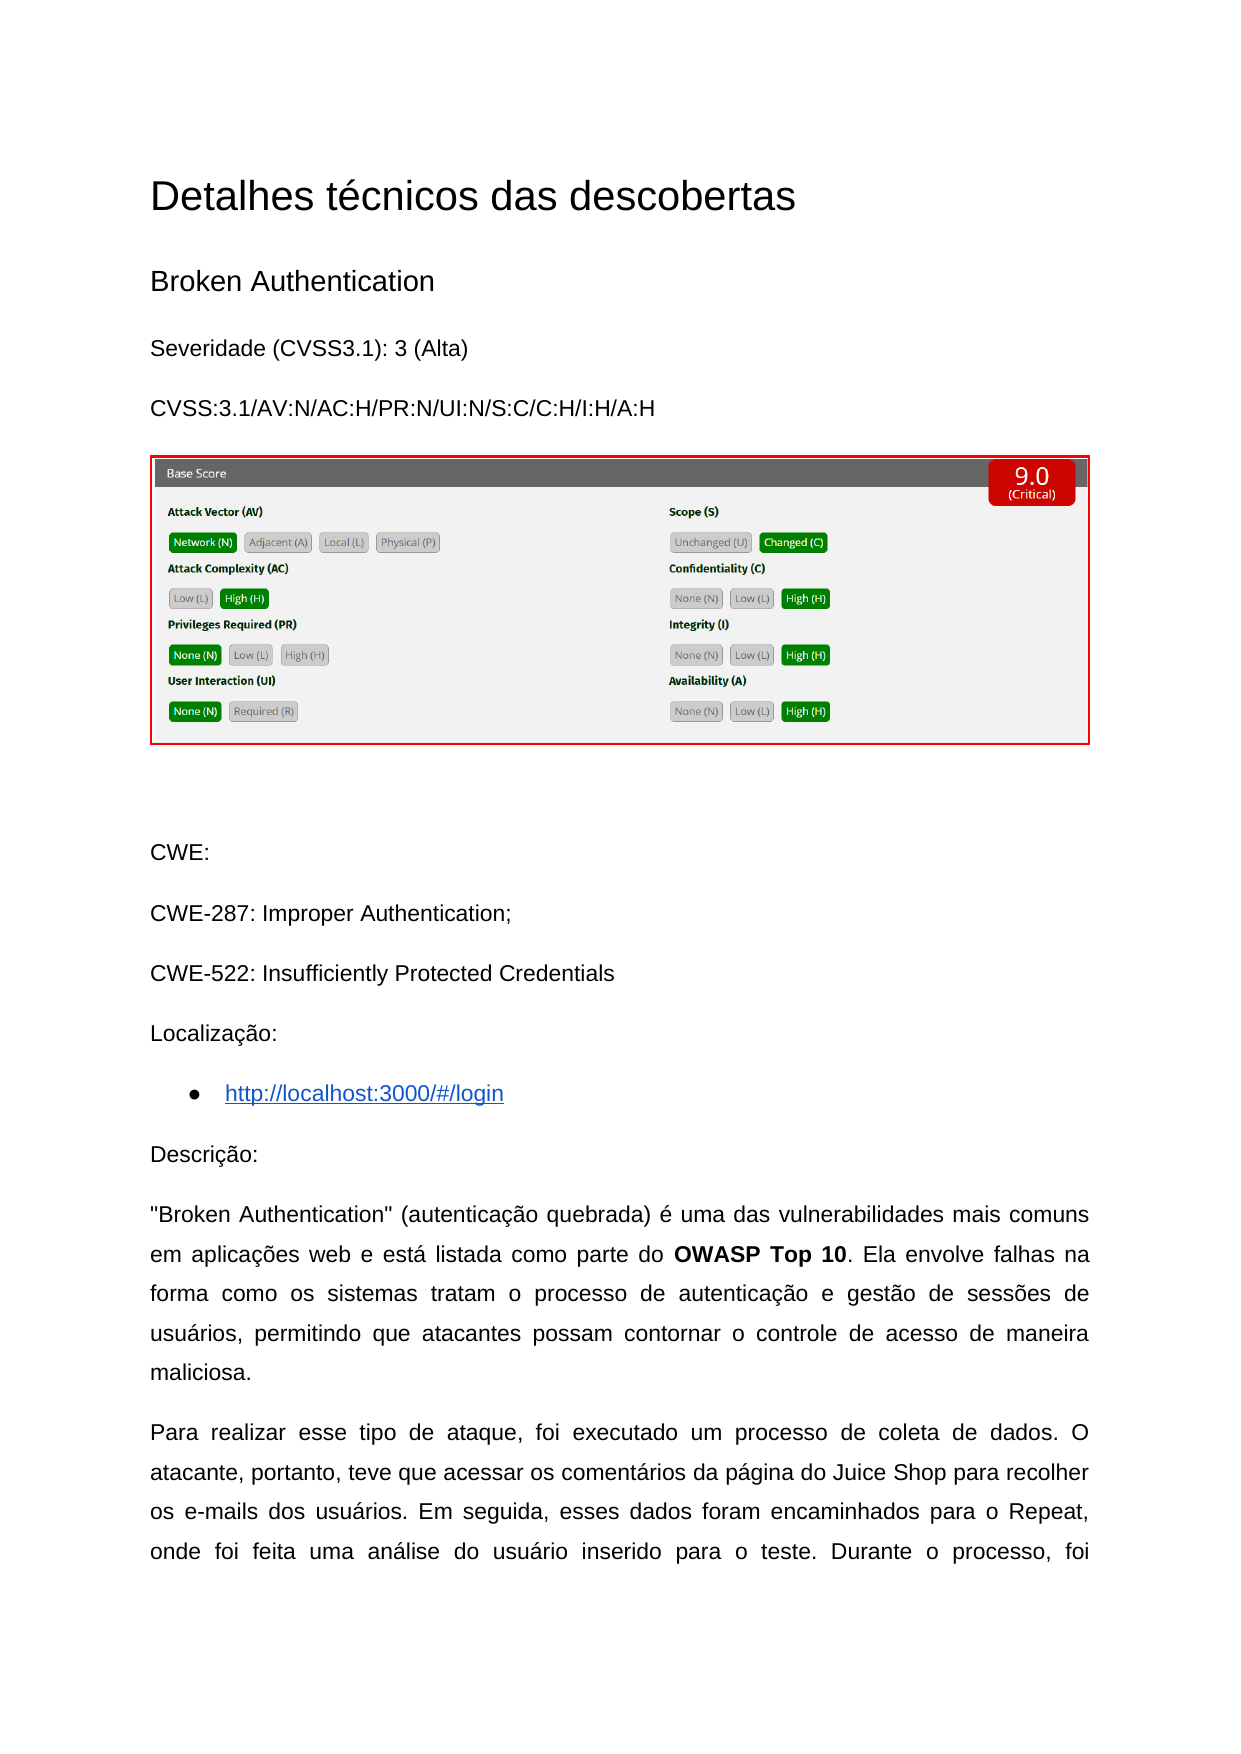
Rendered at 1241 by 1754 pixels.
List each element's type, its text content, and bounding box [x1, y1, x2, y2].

text CWE-522: Insufficiently Protected Credentials [150, 960, 1090, 986]
text "Broken Authentication" (autenticação quebrada) é uma das vulnerabilidades mais comuns em aplicações web e está listada como parte do OWASP Top 10. Ela envolve falhas na forma como os sistemas tratam o processo de autenticação e gestão de sessões de usuários, permitindo que atacantes possam contornar o controle de acesso de maneira maliciosa. [150, 1201, 1090, 1385]
text CVSS:3.1/AV:N/AC:H/PR:N/UI:N/S:C/C:H/I:H/A:H [150, 395, 1090, 421]
text Severidade (CVSS3.1): 3 (Alta) [150, 335, 1090, 361]
text CWE: [150, 839, 1090, 866]
picture [152, 458, 1088, 743]
subtitle Detalhes técnicos das descobertas [150, 171, 1090, 219]
list http://localhost:3000/#/login [187, 1080, 1090, 1107]
text CWE-287: Improper Authentication; [150, 899, 1090, 926]
title Broken Authentication [150, 263, 1090, 297]
text Descrição: [150, 1141, 1090, 1167]
text Localização: [150, 1020, 1090, 1046]
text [150, 1419, 1090, 1564]
